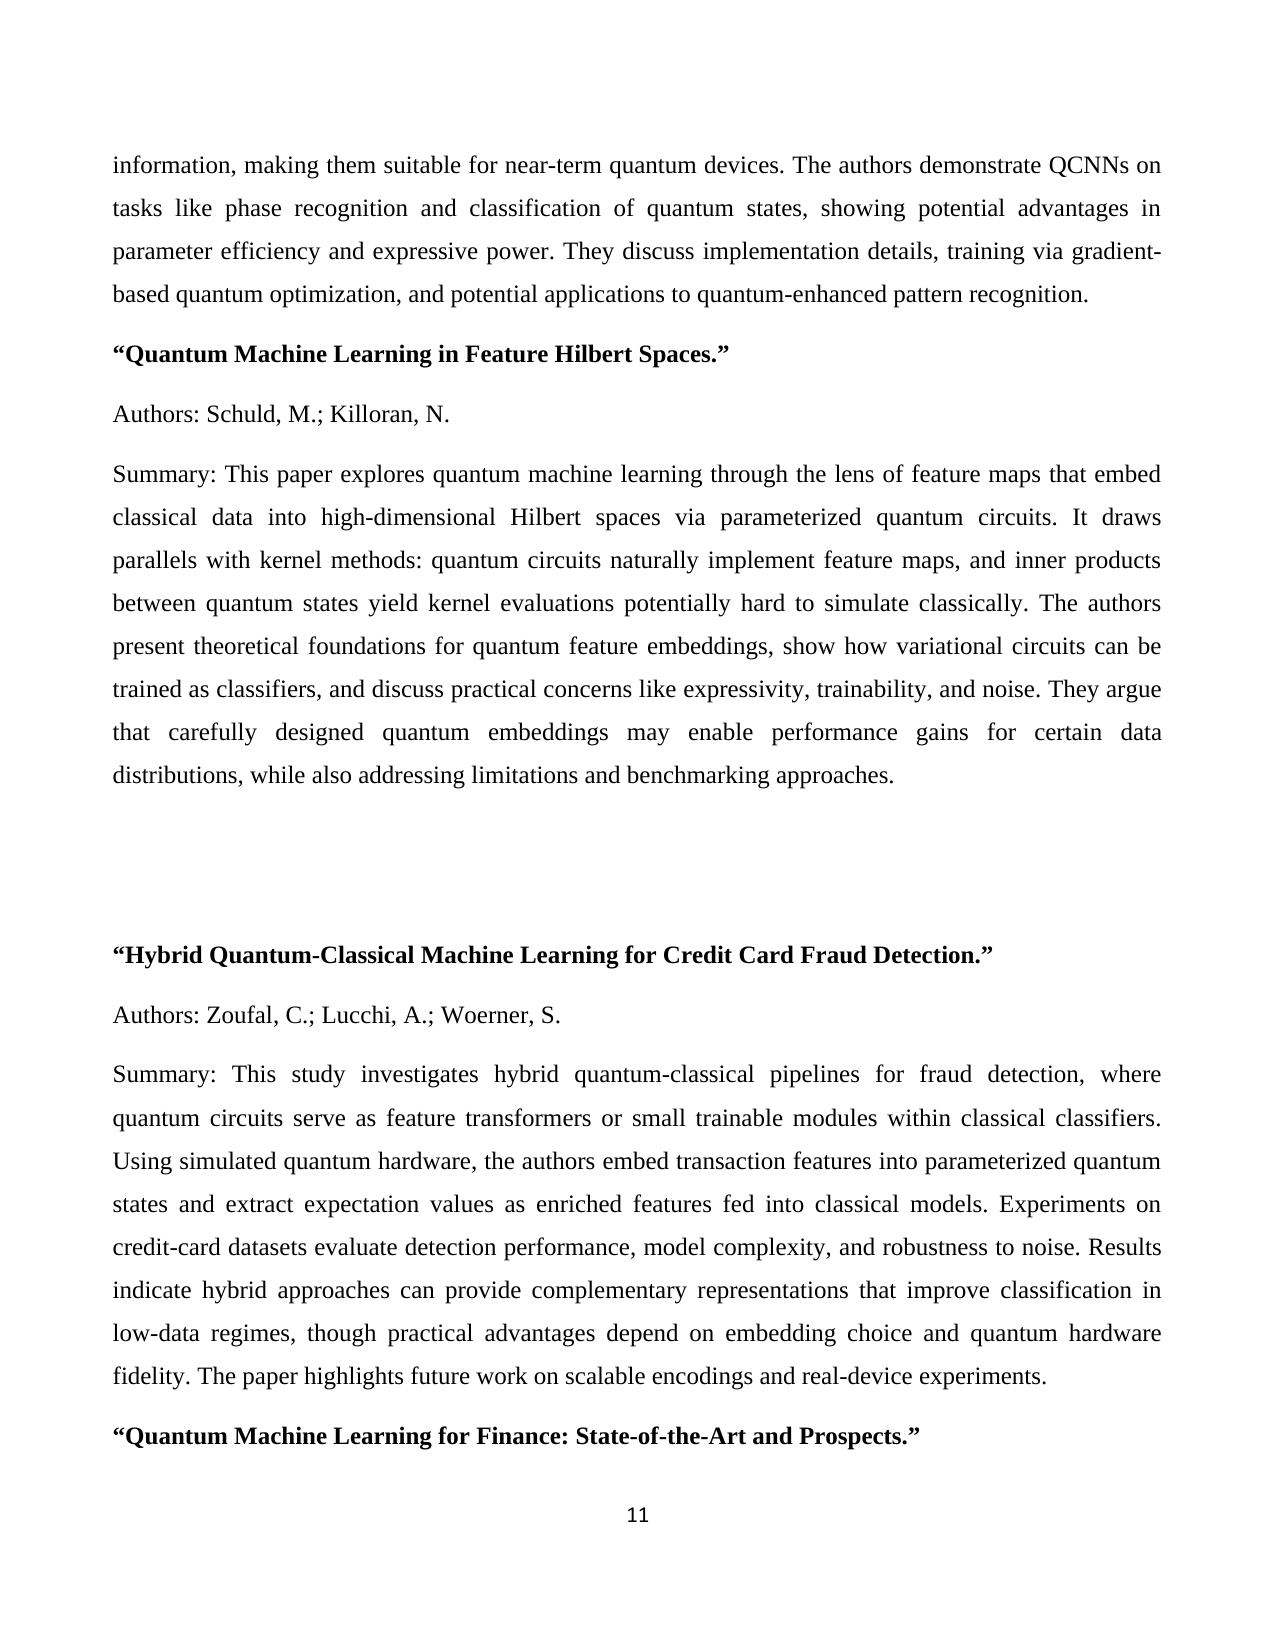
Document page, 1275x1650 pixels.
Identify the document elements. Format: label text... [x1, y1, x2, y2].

text Summary: This study investigates hybrid quantum-classical pipelines for fraud detection, where quantum circuits serve as feature transformers or small trainable modules within classical classifiers. Using simulated quantum hardware, the authors embed transaction features into parameterized quantum states and extract expectation values as enriched features fed into classical models. Experiments on credit-card datasets evaluate detection performance, model complexity, and robustness to noise. Results indicate hybrid approaches can provide complementary representations that improve classification in low-data regimes, though practical advantages depend on embedding choice and quantum hardware fidelity. The paper highlights future work on scalable encodings and real-device experiments. [112, 1059, 1162, 1390]
text “Quantum Machine Learning in Feature Hilbert Spaces.” [112, 339, 1162, 368]
text “Hybrid Quantum-Classical Machine Learning for Credit Card Fraud Detection.” [112, 940, 1162, 969]
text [112, 150, 1162, 308]
text Summary: This paper explores quantum machine learning through the lens of feature maps that embed classical data into high-dimensional Hilbert spaces via parameterized quantum circuits. It draws parallels with kernel methods: quantum circuits naturally implement feature maps, and inner products between quantum states yield kernel evaluations potentially hard to simulate classically. The authors present theoretical foundations for quantum feature embeddings, show how variational circuits can be trained as classifiers, and discuss practical concerns like expressivity, trainability, and noise. They argue that carefully designed quantum embeddings may enable performance gains for certain data distributions, while also addressing limitations and benchmarking approaches. [112, 459, 1162, 789]
text Authors: Schuld, M.; Killoran, N. [112, 399, 1162, 428]
text “Quantum Machine Learning for Finance: State-of-the-Art and Prospects.” [112, 1421, 1162, 1450]
text Authors: Zoufal, C.; Lucchi, A.; Woerner, S. [112, 1000, 1162, 1028]
